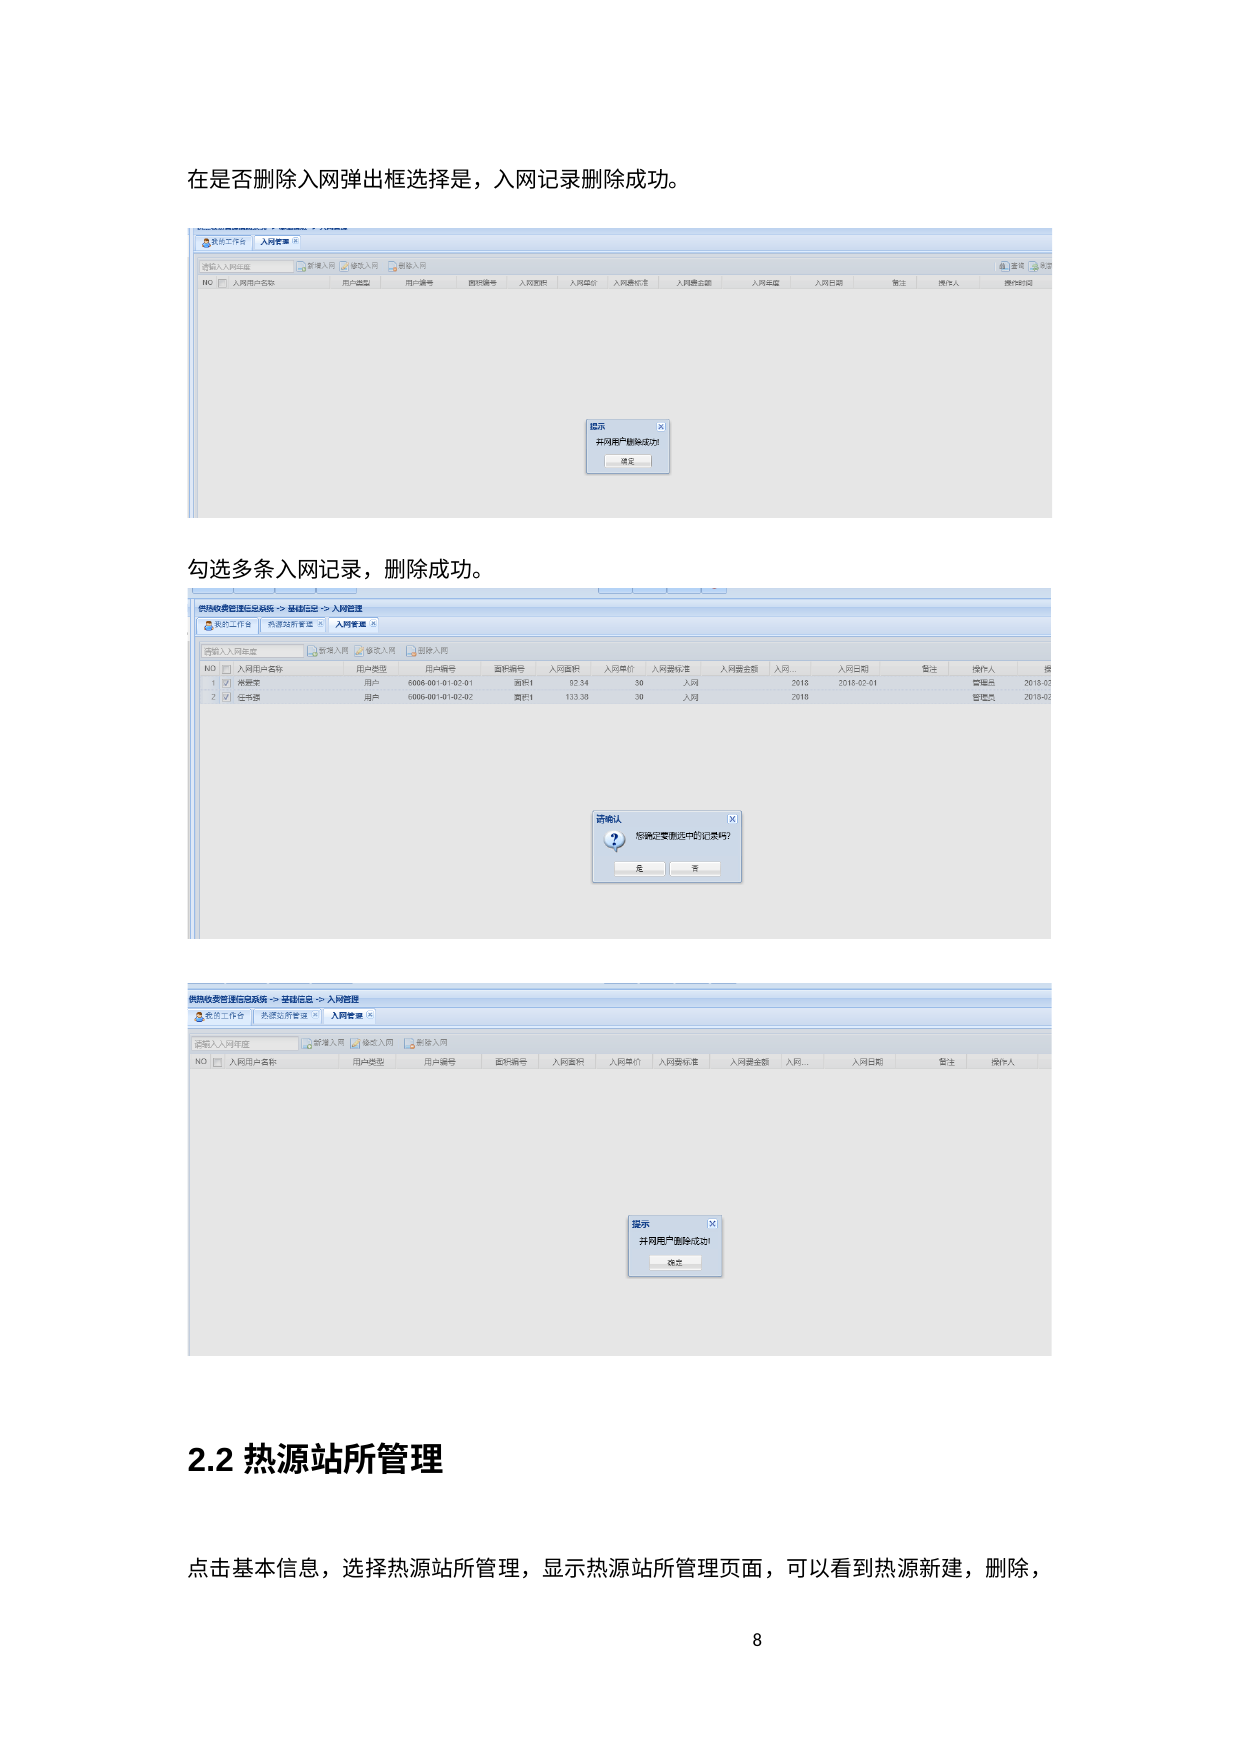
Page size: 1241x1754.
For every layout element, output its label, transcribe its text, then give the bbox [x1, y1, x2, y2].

list 勾选多条入网记录，删除成功。 [187, 552, 1053, 584]
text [187, 1551, 1053, 1583]
picture [187, 983, 1052, 1356]
picture [187, 228, 1053, 518]
picture [187, 588, 1051, 939]
subtitle 2.2 热源站所管理 [187, 1424, 1053, 1489]
list 在是否删除入网弹出框选择是，入网记录删除成功。 [187, 162, 1053, 194]
